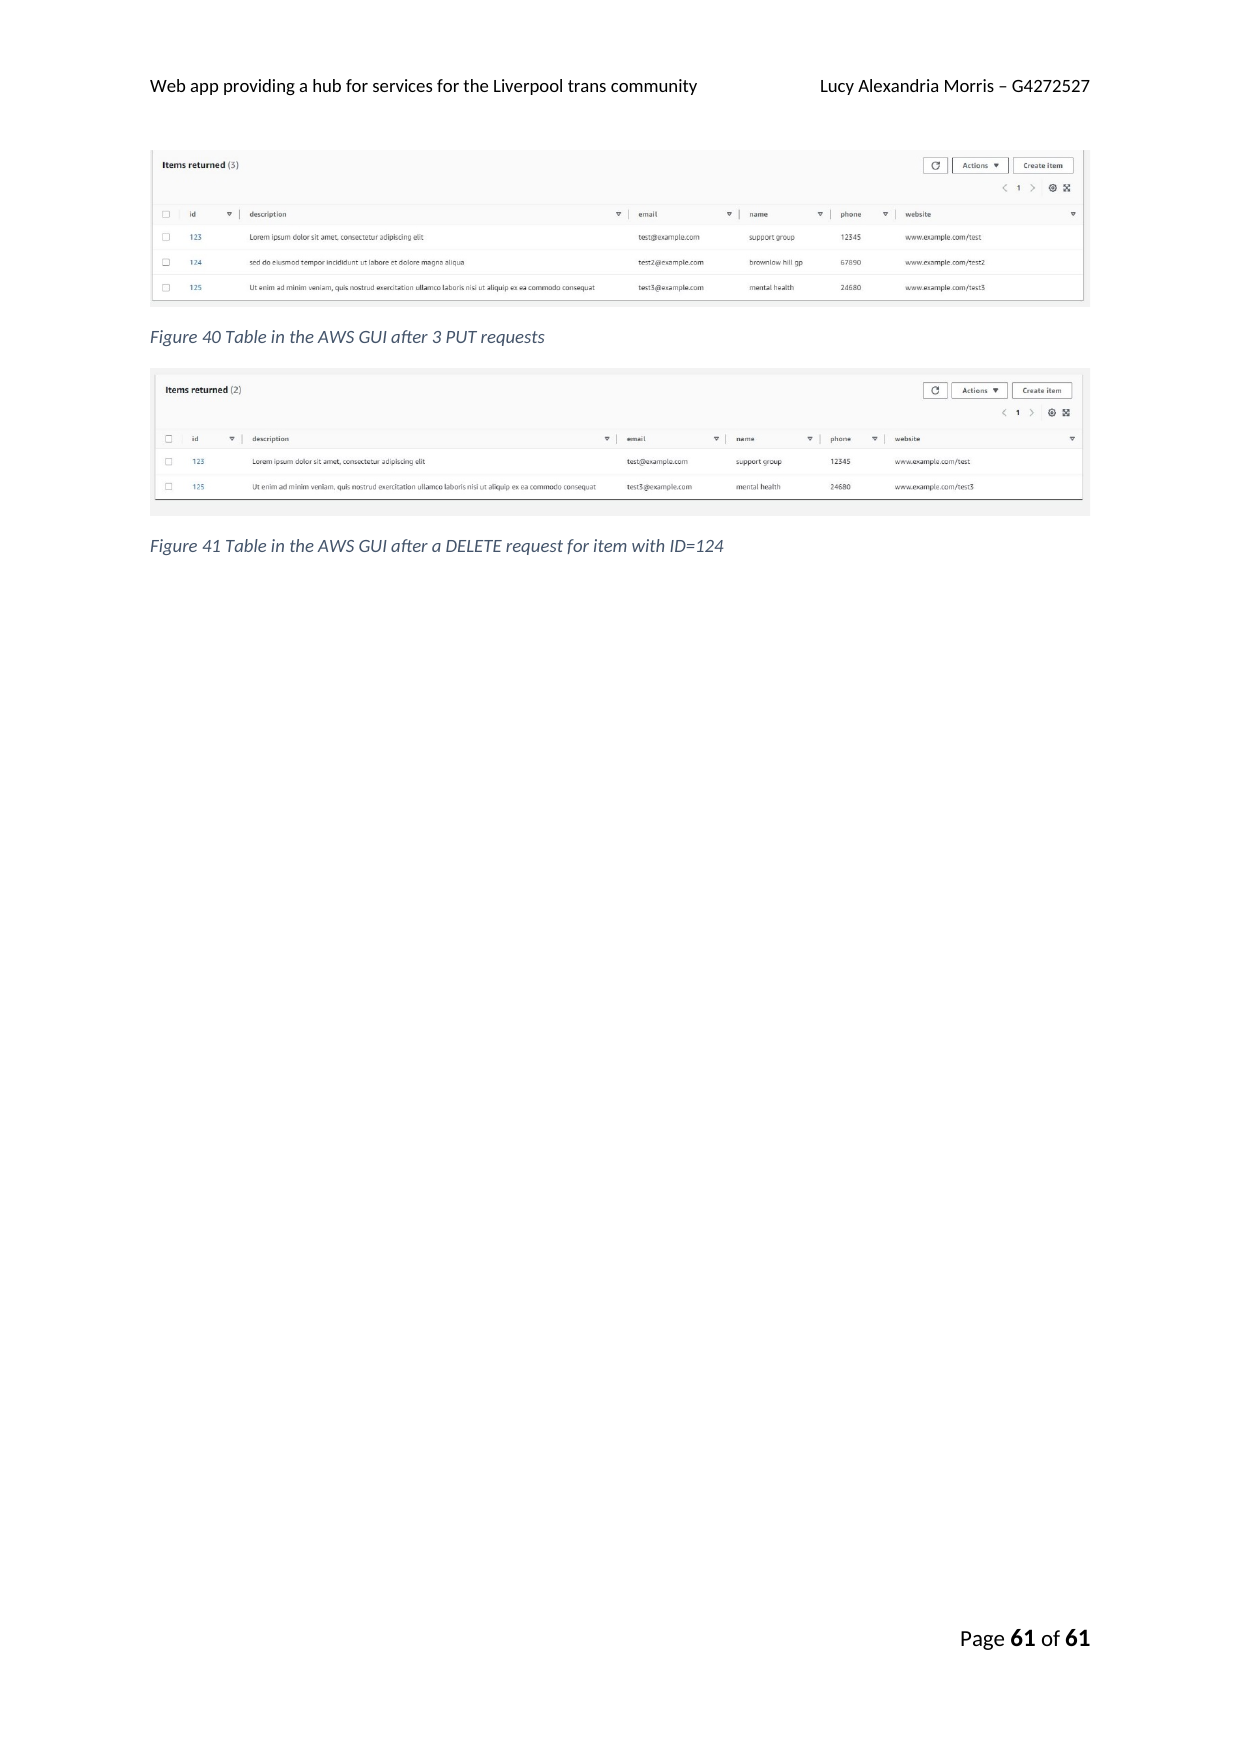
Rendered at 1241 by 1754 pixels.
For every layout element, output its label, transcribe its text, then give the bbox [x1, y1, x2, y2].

picture [150, 368, 1091, 516]
picture [150, 150, 1091, 307]
